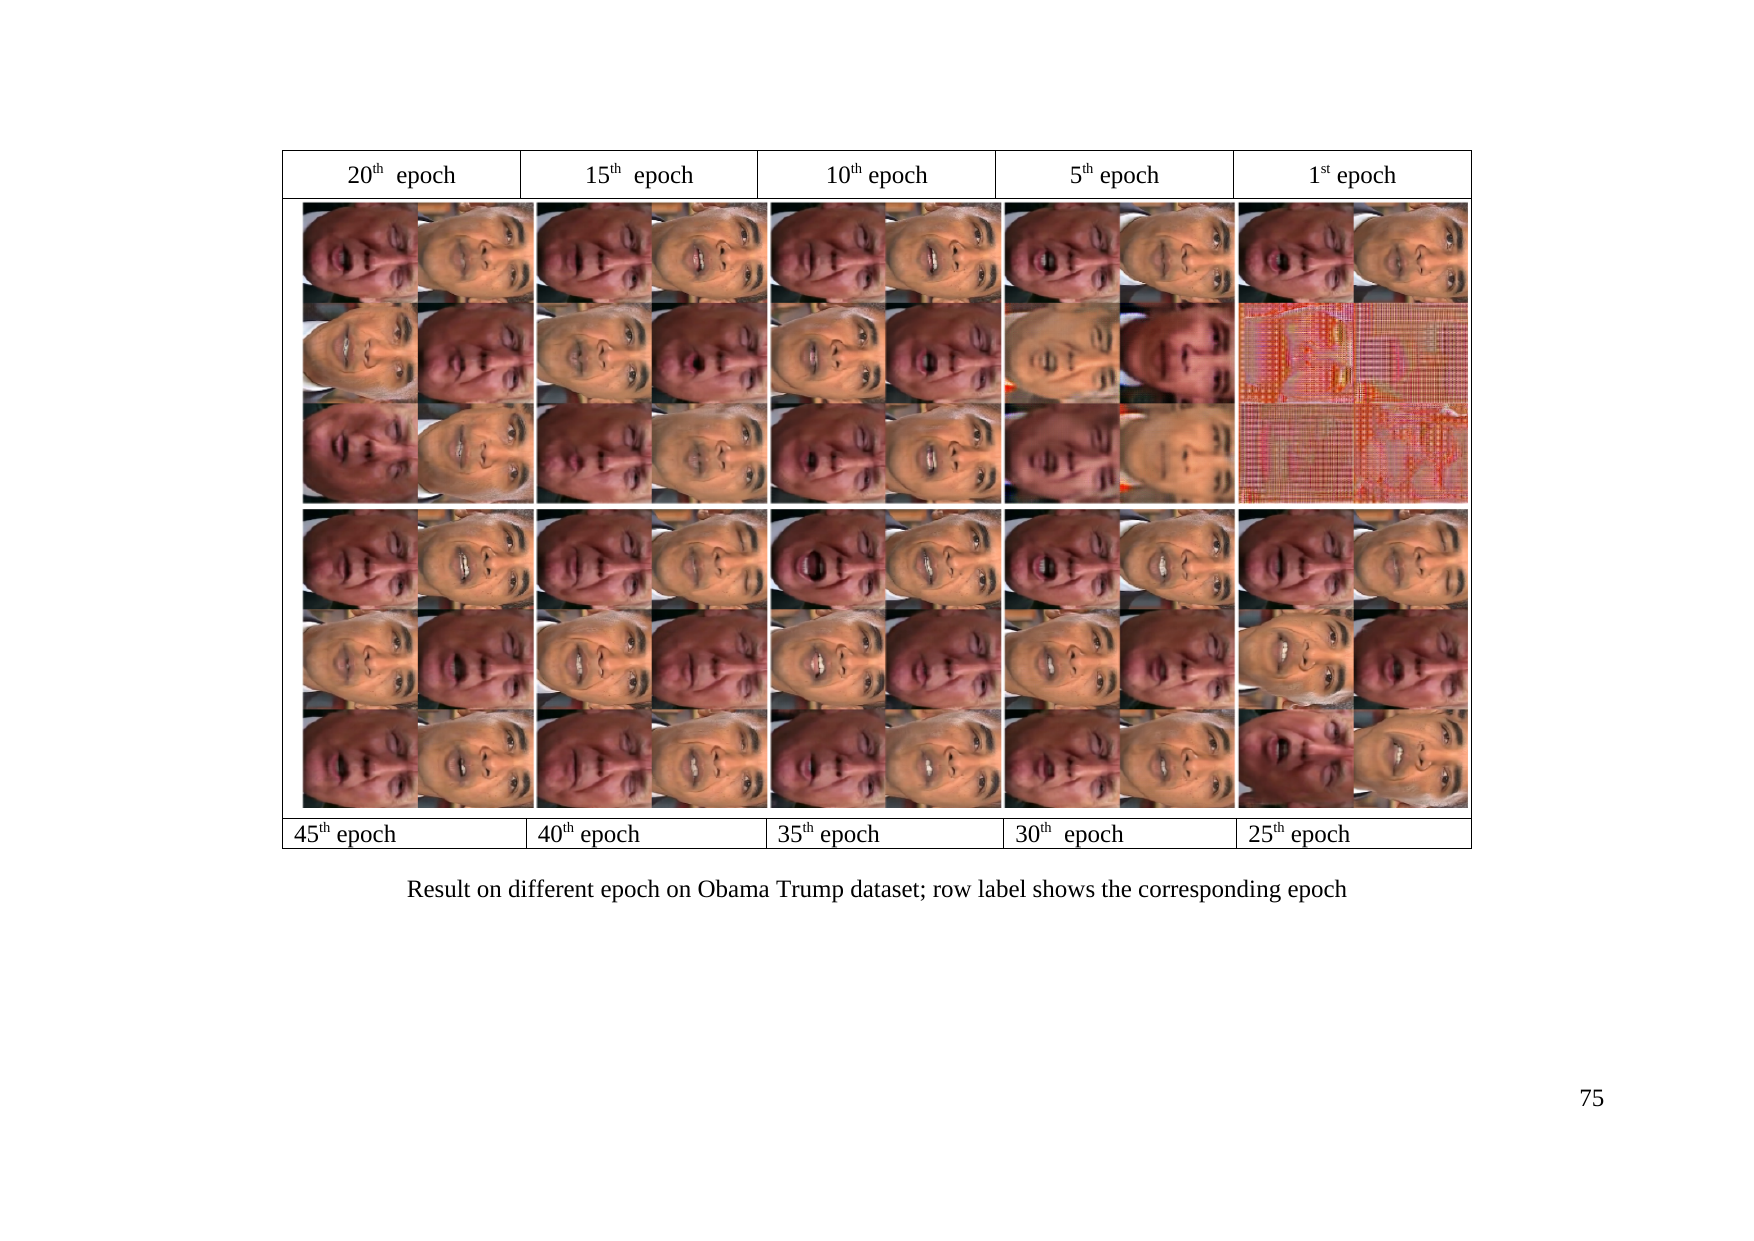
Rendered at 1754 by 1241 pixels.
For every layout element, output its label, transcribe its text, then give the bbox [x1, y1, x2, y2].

table_cell 35th epoch [767, 819, 1003, 848]
table_header 5th epoch [996, 151, 1233, 198]
table_header 1st epoch [1234, 151, 1471, 198]
table_cell [283, 199, 1471, 818]
table_cell 30th epoch [1004, 819, 1236, 848]
table_header 15th epoch [521, 151, 757, 198]
table_cell 45th epoch [283, 819, 526, 848]
text Result on different epoch on Obama Trump dataset; row label shows the corresponding epoch [150, 874, 1604, 902]
table_header 20th epoch [283, 151, 520, 198]
picture [303, 202, 1468, 808]
table_cell 25th epoch [1237, 819, 1471, 848]
table_header 10th epoch [758, 151, 995, 198]
table_cell 40th epoch [527, 819, 766, 848]
